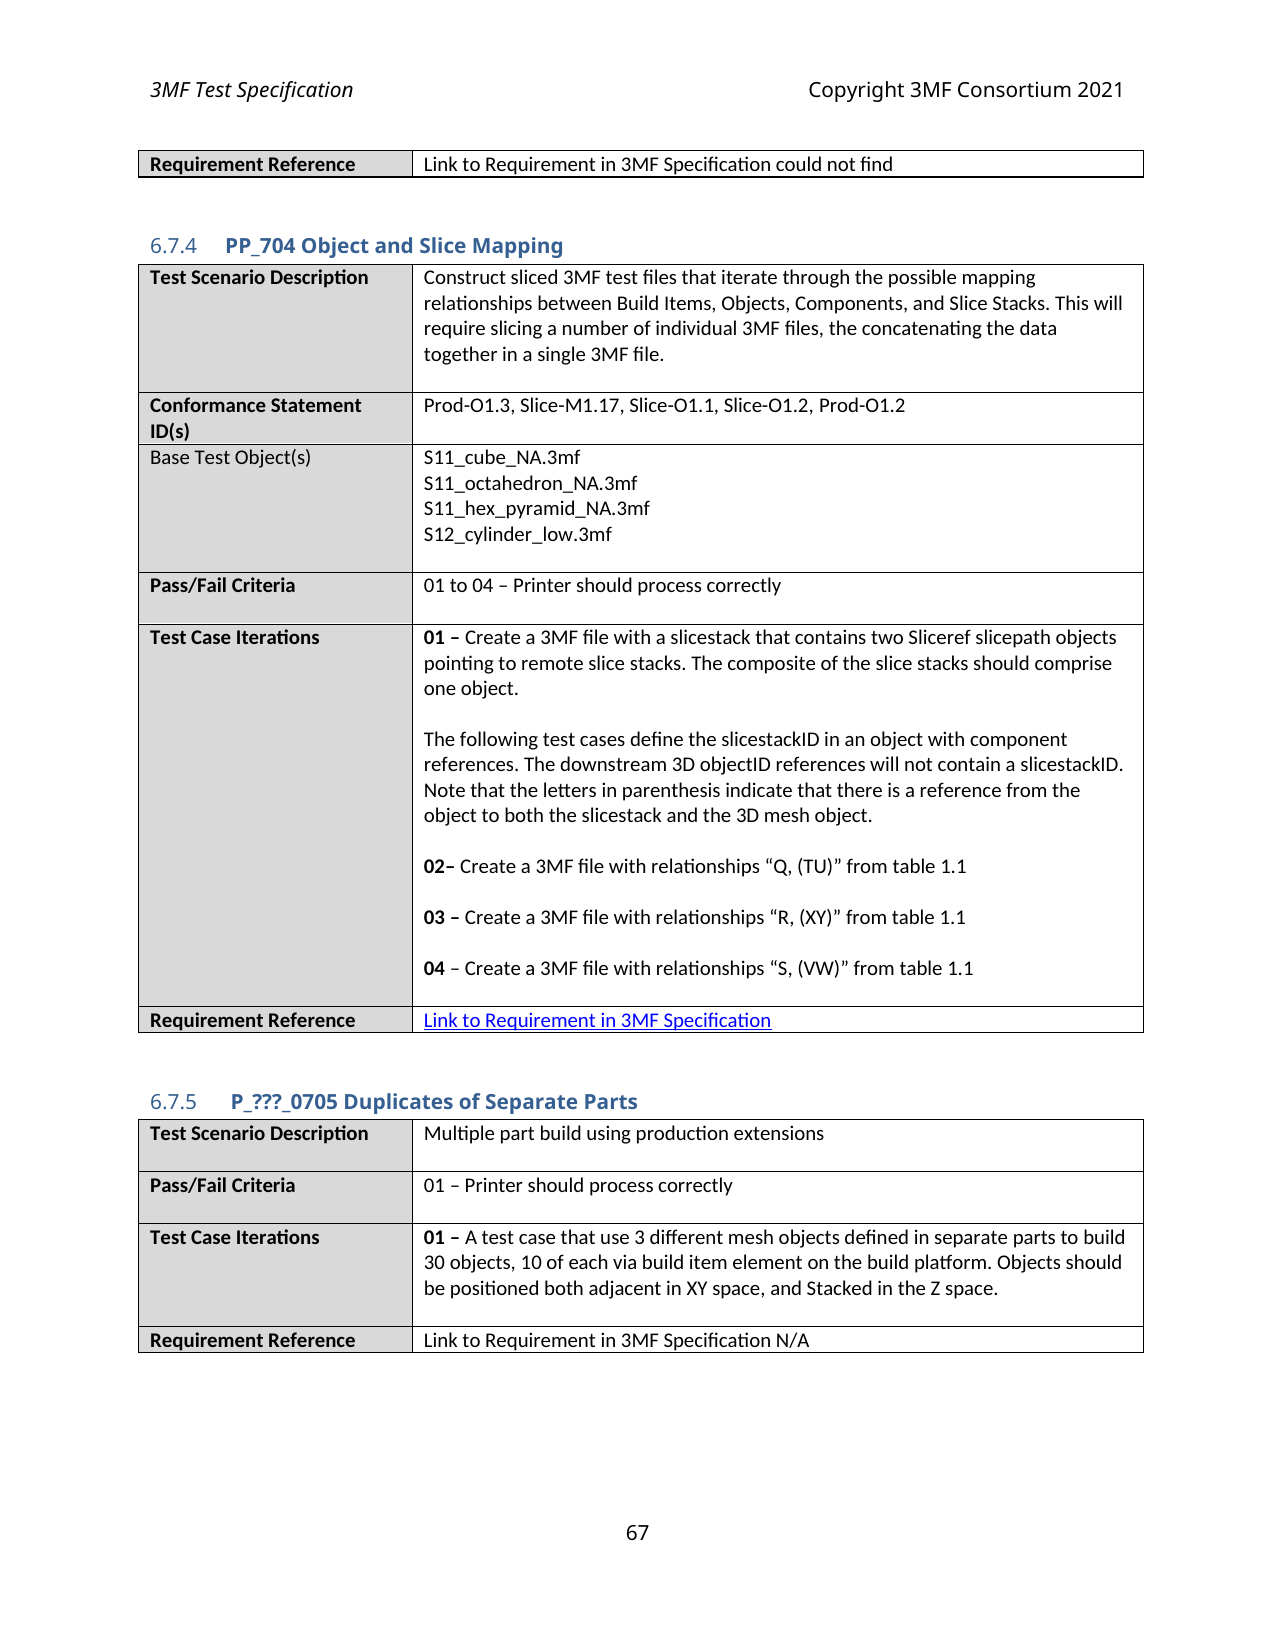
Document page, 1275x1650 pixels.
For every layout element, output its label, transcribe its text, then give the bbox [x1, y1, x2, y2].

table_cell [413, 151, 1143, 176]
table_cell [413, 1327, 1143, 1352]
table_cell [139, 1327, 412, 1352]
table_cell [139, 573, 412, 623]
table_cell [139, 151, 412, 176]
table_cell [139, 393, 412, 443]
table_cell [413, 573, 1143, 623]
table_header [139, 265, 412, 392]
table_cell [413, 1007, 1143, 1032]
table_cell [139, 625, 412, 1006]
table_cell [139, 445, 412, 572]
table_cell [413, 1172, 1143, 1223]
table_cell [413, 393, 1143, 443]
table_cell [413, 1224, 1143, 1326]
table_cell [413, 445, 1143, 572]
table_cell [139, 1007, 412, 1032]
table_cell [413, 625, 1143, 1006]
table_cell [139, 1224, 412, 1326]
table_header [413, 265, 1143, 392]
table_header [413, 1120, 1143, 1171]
subtitle PP_704 Object and Slice Mapping [150, 231, 1125, 259]
subtitle P_???_0705 Duplicates of Separate Parts [150, 1087, 1125, 1115]
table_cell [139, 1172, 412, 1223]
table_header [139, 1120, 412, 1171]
